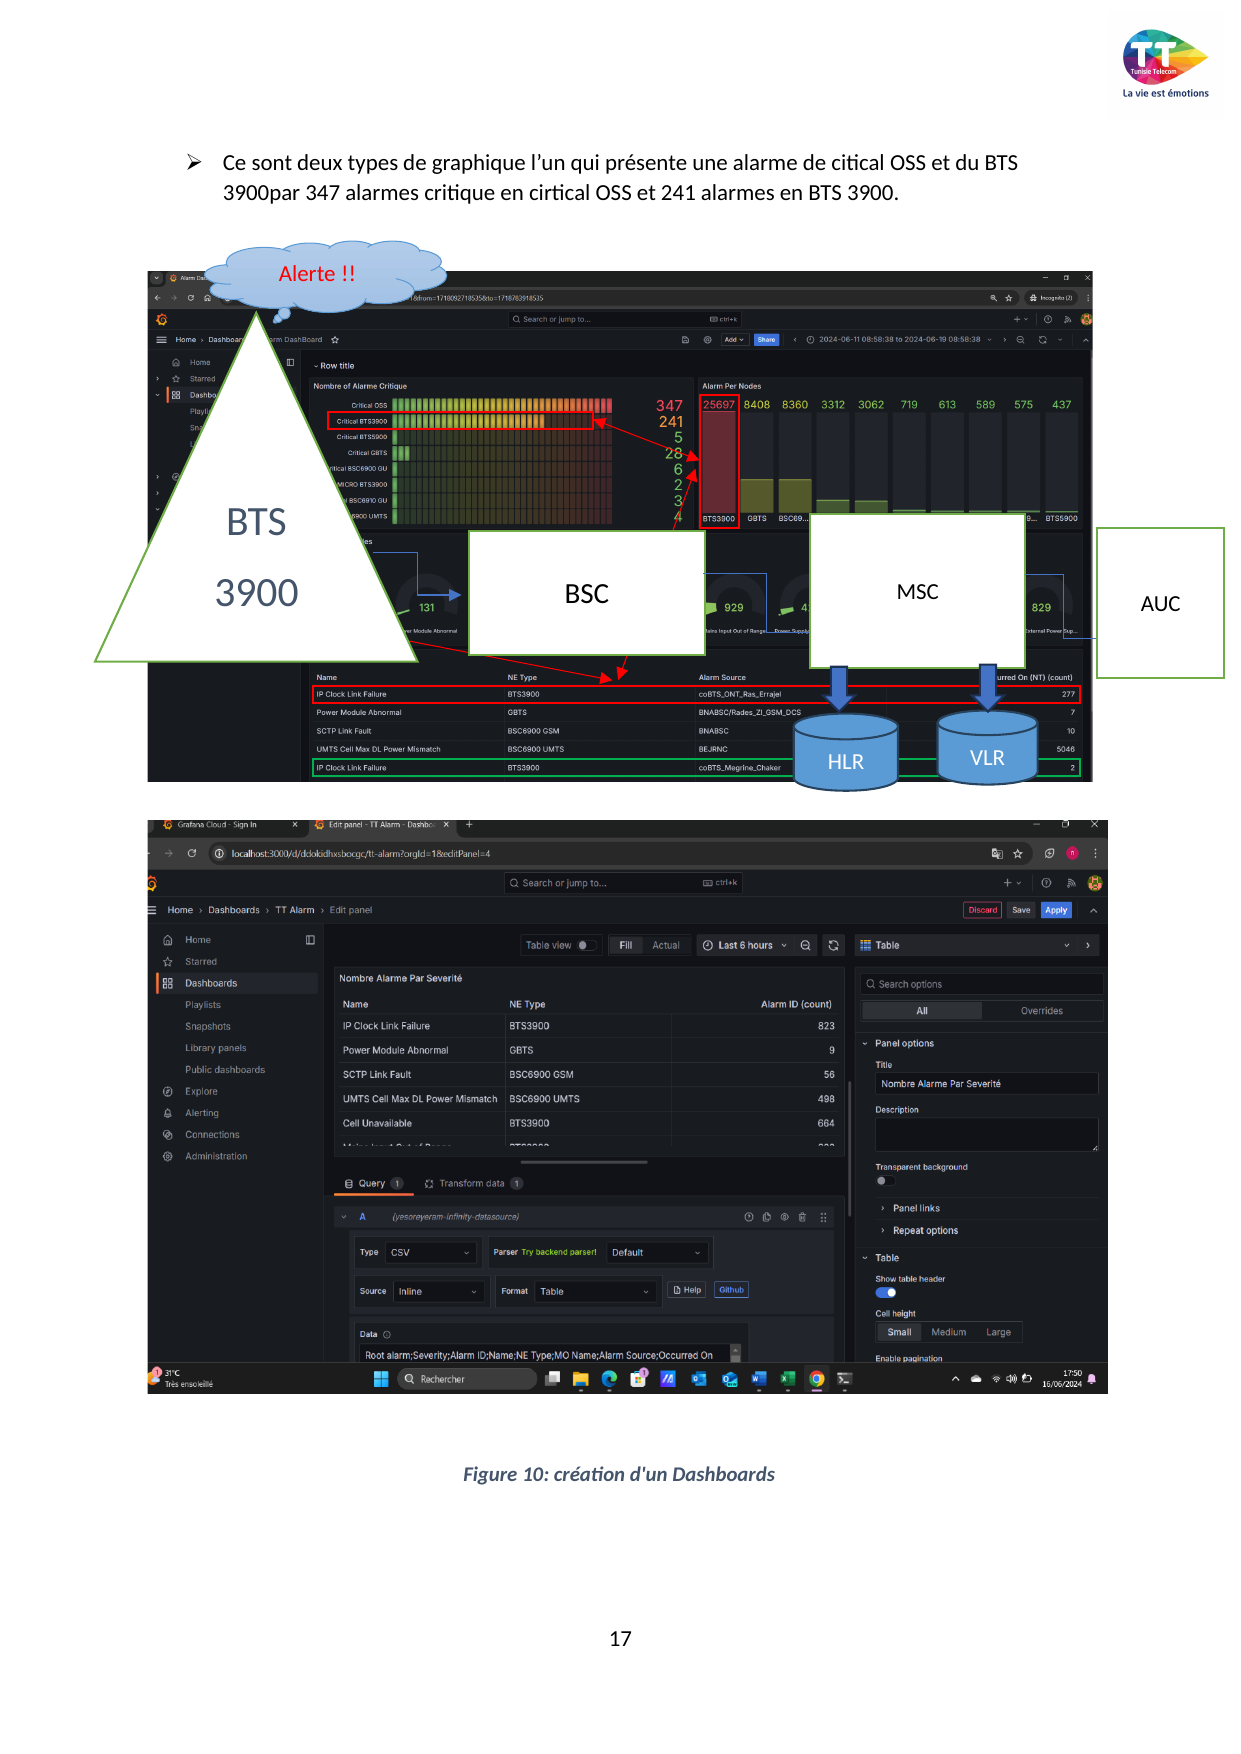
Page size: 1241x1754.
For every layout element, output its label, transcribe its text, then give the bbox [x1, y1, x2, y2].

picture [849, 687, 978, 702]
picture [314, 687, 829, 702]
picture [495, 574, 829, 685]
list Ce sont deux types de graphique l’un qui présente une alarme de citical OSS et du BTS 3900par 347 alarmes critique en cirtical OSS et 241 alarmes en BTS 3900. [185, 148, 1093, 206]
picture [314, 760, 792, 775]
picture [900, 760, 937, 775]
picture [1038, 760, 1079, 775]
picture [147, 820, 1108, 1394]
text Figure 10: création d'un Dashboards [148, 1461, 1093, 1487]
picture [147, 271, 1093, 651]
picture [898, 777, 948, 782]
picture [849, 669, 978, 685]
picture [994, 575, 1093, 782]
picture [842, 704, 982, 758]
picture [147, 643, 836, 782]
picture [998, 687, 1079, 702]
picture [1107, 11, 1224, 120]
